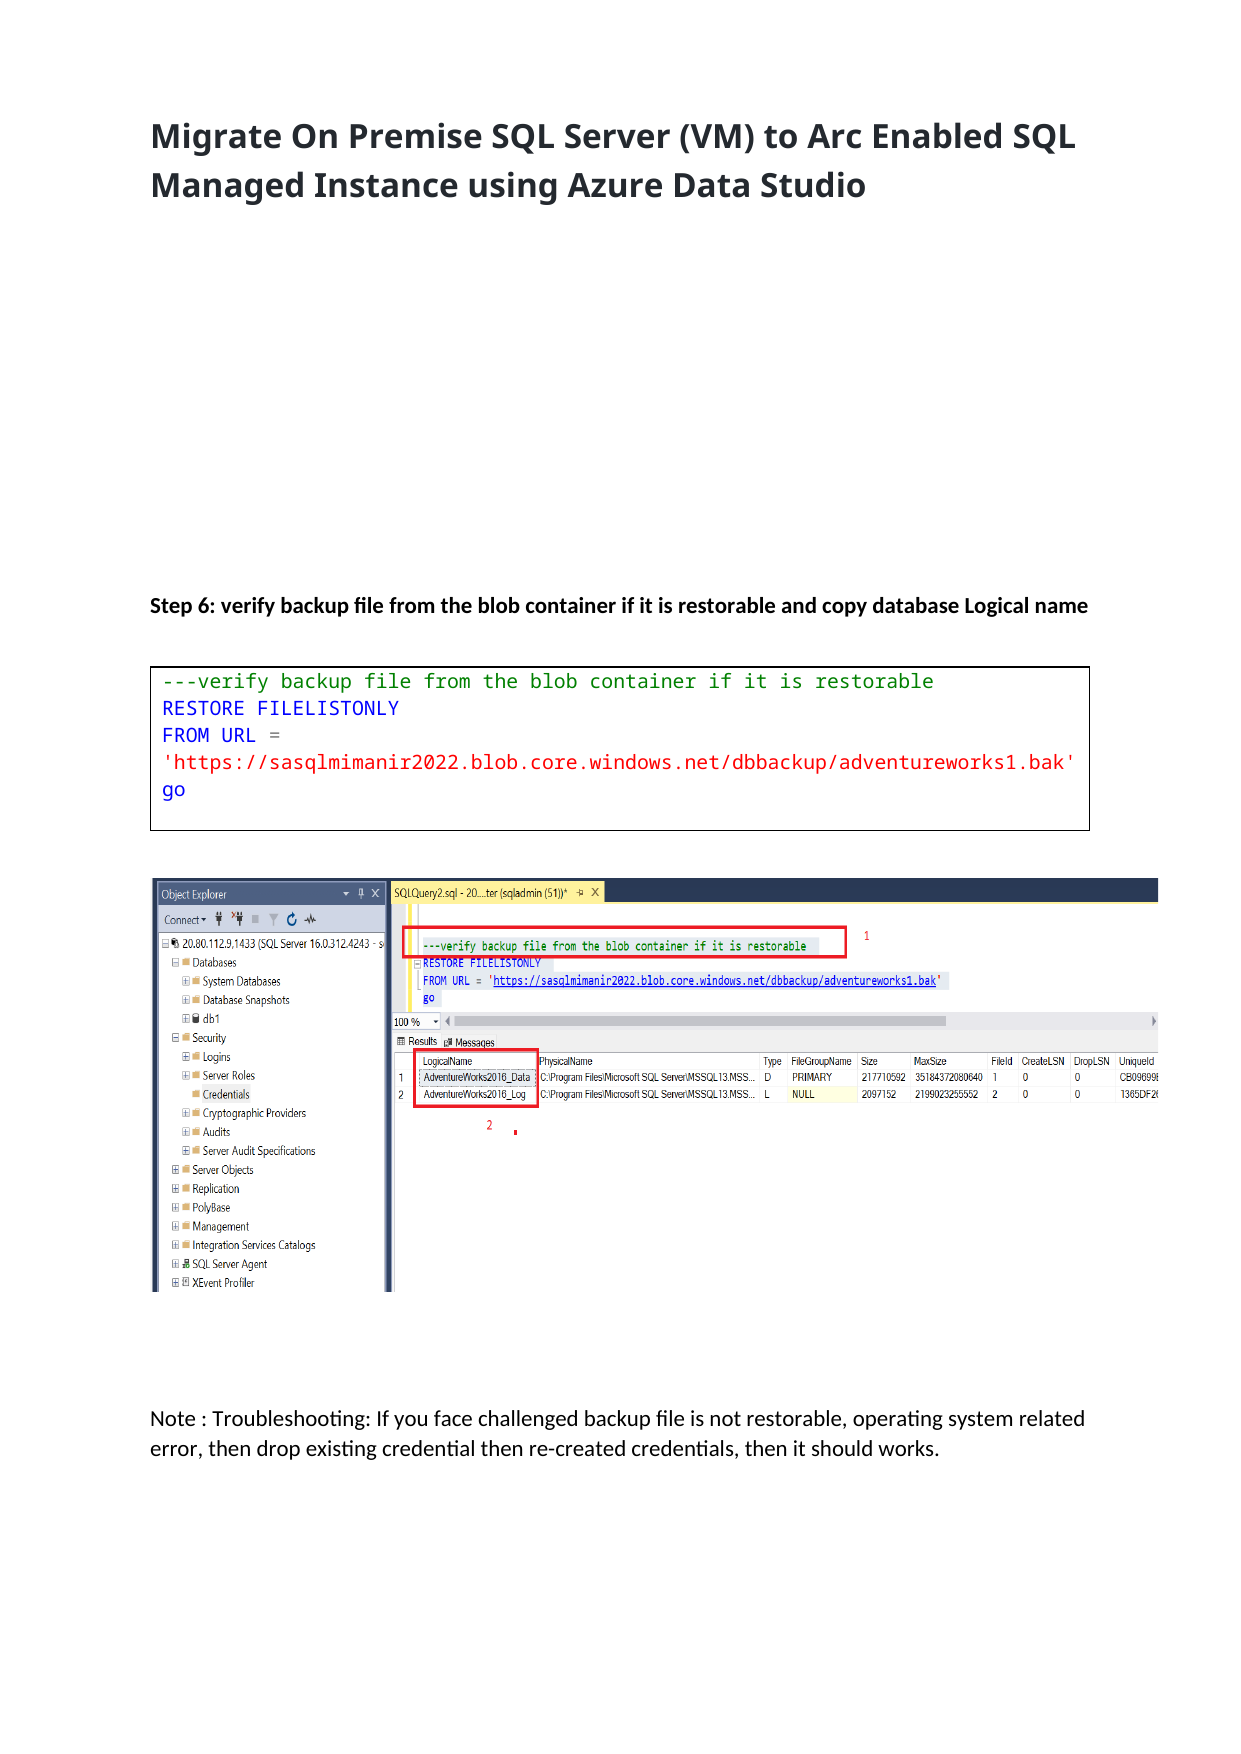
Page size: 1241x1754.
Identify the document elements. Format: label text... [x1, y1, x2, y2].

text Note : Troubleshooting: If you face challenged backup file is not restorable, operating system related error, then drop existing credential then re-created credentials, then it should works. [150, 1404, 1090, 1463]
text Step 6: verify backup file from the blob container if it is restorable and copy database Logical name [150, 592, 1090, 619]
picture [150, 878, 1159, 1292]
table_header ---verify backup file from the blob container if it is restorable RESTORE FILELISTONLY FROM URL = 'https://sasqlmimanir2022.blob.core.windows.net/dbbackup/adventureworks1.bak' go [151, 668, 1089, 830]
